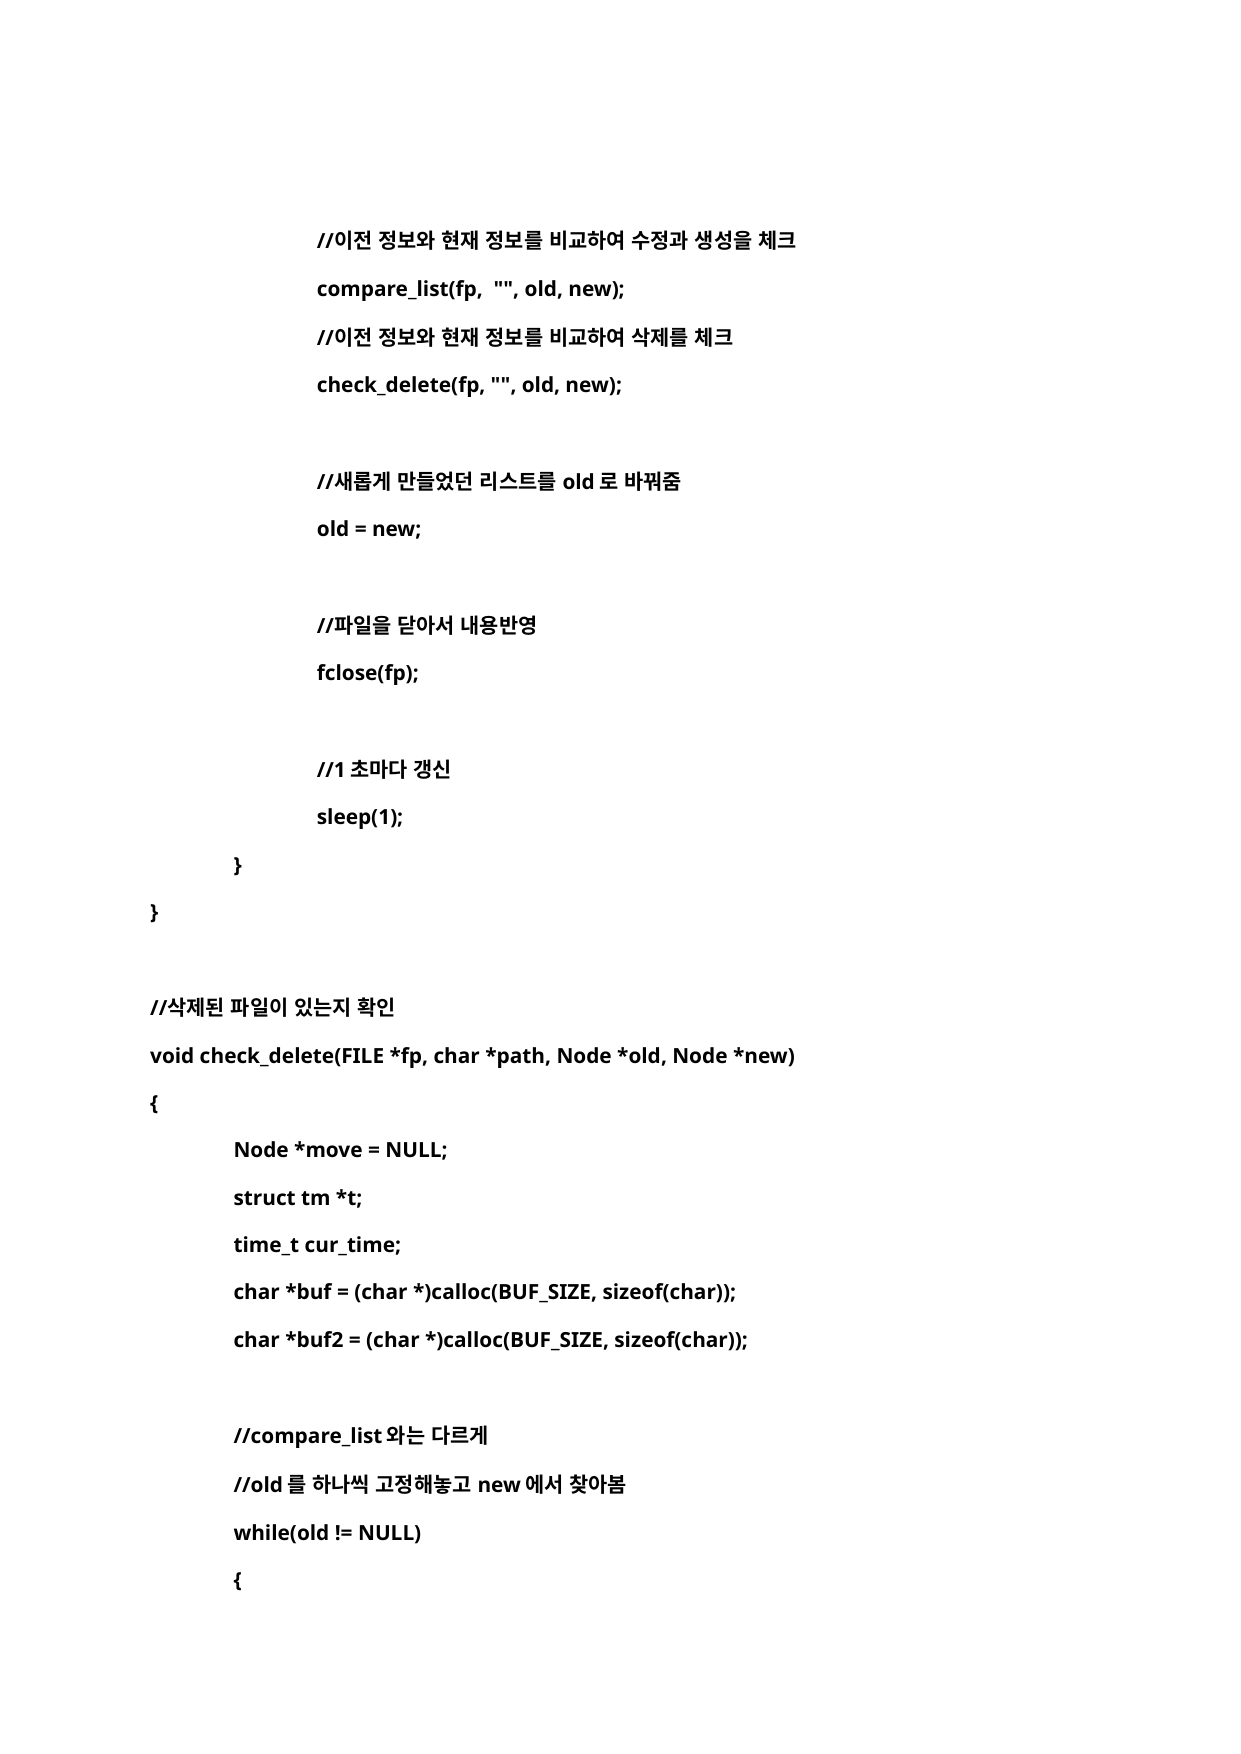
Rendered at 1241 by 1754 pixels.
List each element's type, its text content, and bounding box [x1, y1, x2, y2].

text { [150, 1565, 1090, 1594]
text check_delete(fp, "", old, new); [150, 371, 1090, 399]
text sleep(1); [150, 802, 1090, 831]
text //이전 정보와 현재 정보를 비교하여 삭제를 체크 [150, 321, 1090, 351]
text char *buf2 = (char *)calloc(BUF_SIZE, sizeof(char)); [150, 1325, 1090, 1353]
text //파일을 닫아서 내용반영 [150, 609, 1090, 639]
text //compare_list와는 다르게 [150, 1419, 1090, 1449]
text //삭제된 파일이 있는지 확인 [150, 992, 1090, 1022]
text { [150, 1088, 1090, 1117]
text time_t cur_time; [150, 1230, 1090, 1258]
text fclose(fp); [150, 658, 1090, 687]
text //old를 하나씩 고정해놓고 new에서 찾아봄 [150, 1469, 1090, 1499]
text //이전 정보와 현재 정보를 비교하여 수정과 생성을 체크 [150, 224, 1090, 255]
text } [150, 850, 1090, 878]
text //1초마다 갱신 [150, 753, 1090, 783]
text struct tm *t; [150, 1183, 1090, 1211]
text Node *move = NULL; [150, 1136, 1090, 1164]
text //새롭게 만들었던 리스트를 old로 바꿔줌 [150, 465, 1090, 495]
text } [150, 897, 1090, 925]
text compare_list(fp, "", old, new); [150, 274, 1090, 302]
text char *buf = (char *)calloc(BUF_SIZE, sizeof(char)); [150, 1277, 1090, 1306]
text old = new; [150, 514, 1090, 543]
text void check_delete(FILE *fp, char *path, Node *old, Node *new) [150, 1041, 1090, 1069]
text while(old != NULL) [150, 1518, 1090, 1546]
